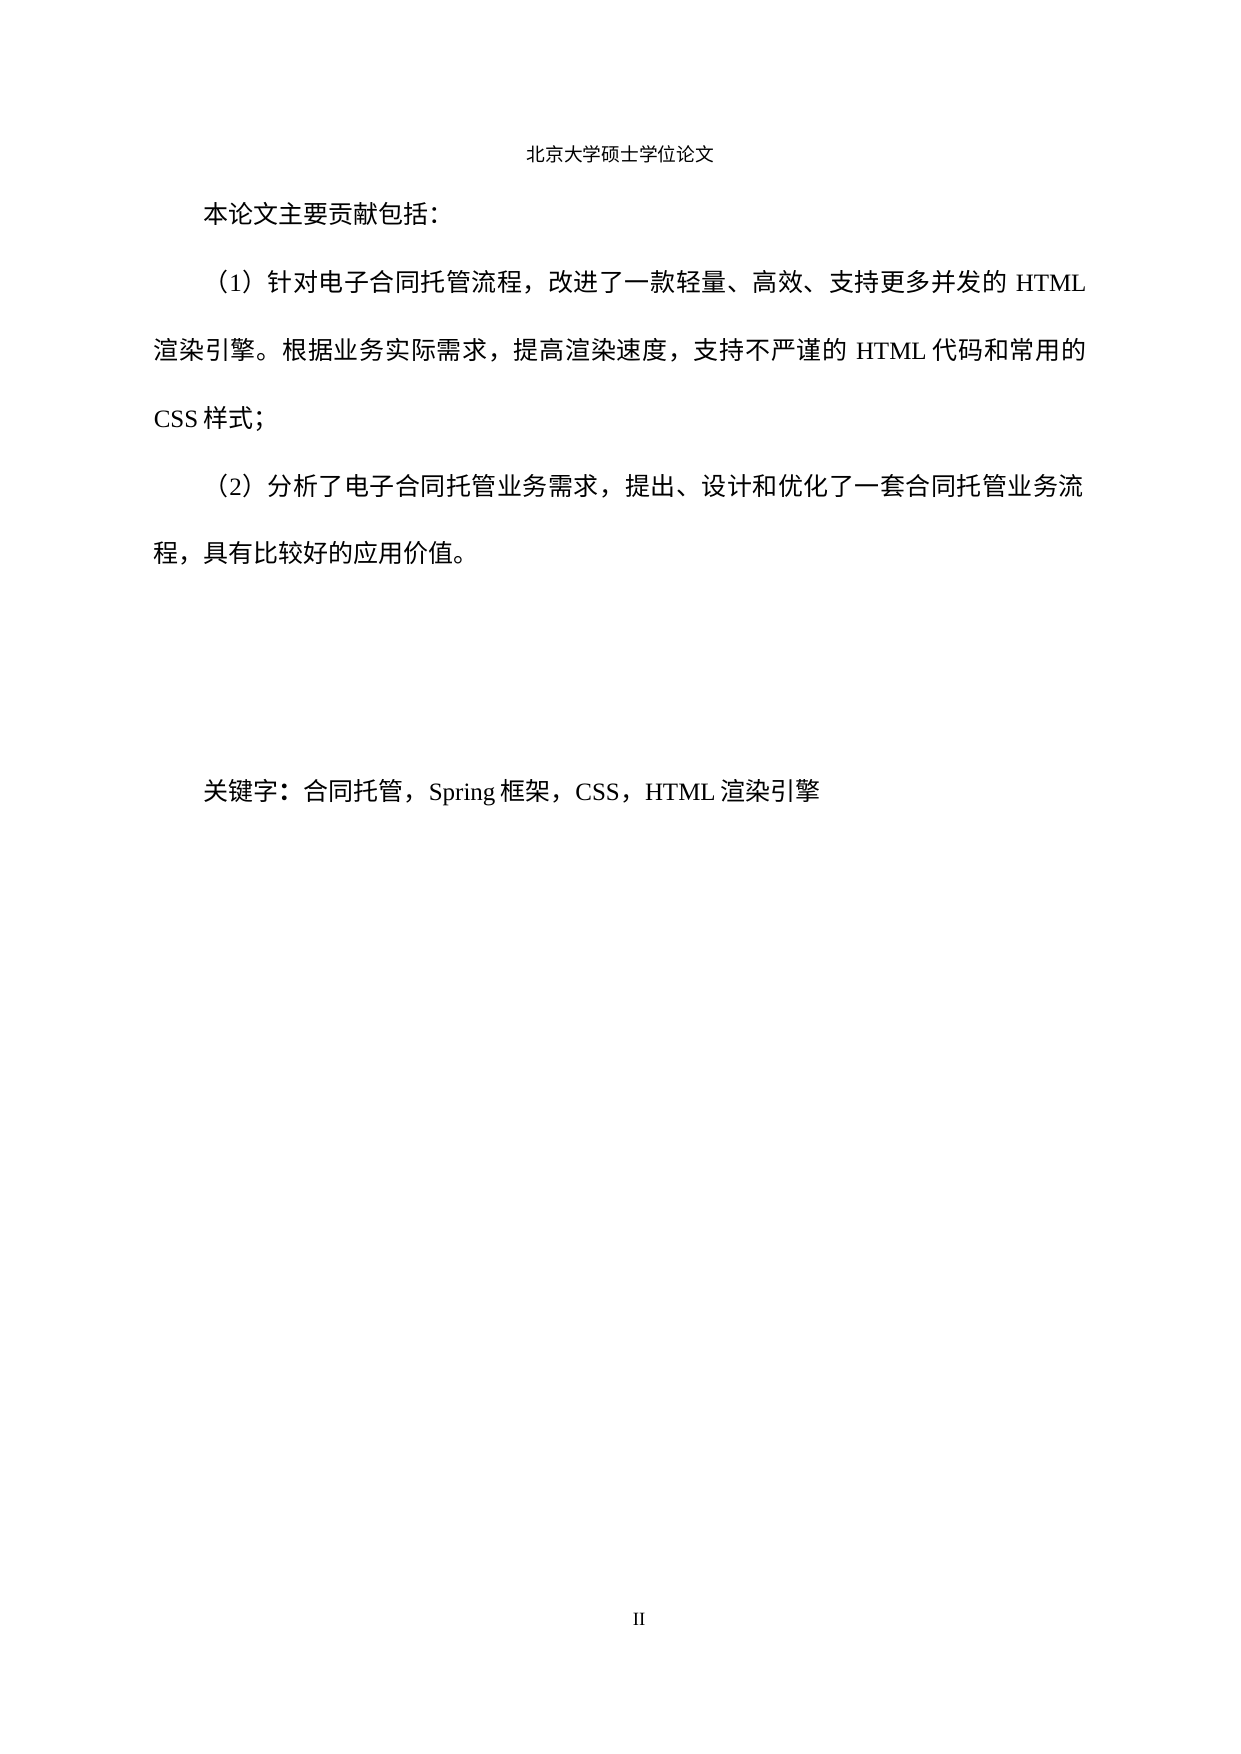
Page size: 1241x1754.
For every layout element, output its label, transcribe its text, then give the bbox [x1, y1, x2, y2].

text 关键字：合同托管，Spring框架，CSS，HTML渲染引擎 [153, 756, 1087, 824]
text （2）分析了电子合同托管业务需求，提出、设计和优化了一套合同托管业务流程，具有比较好的应用价值。 [153, 450, 1087, 586]
text （1）针对电子合同托管流程，改进了一款轻量、高效、支持更多并发的HTML渲染引擎。根据业务实际需求，提高渲染速度，支持不严谨的HTML代码和常用的CSS样式； [153, 246, 1087, 450]
text 本论文主要贡献包括： [153, 178, 1087, 246]
